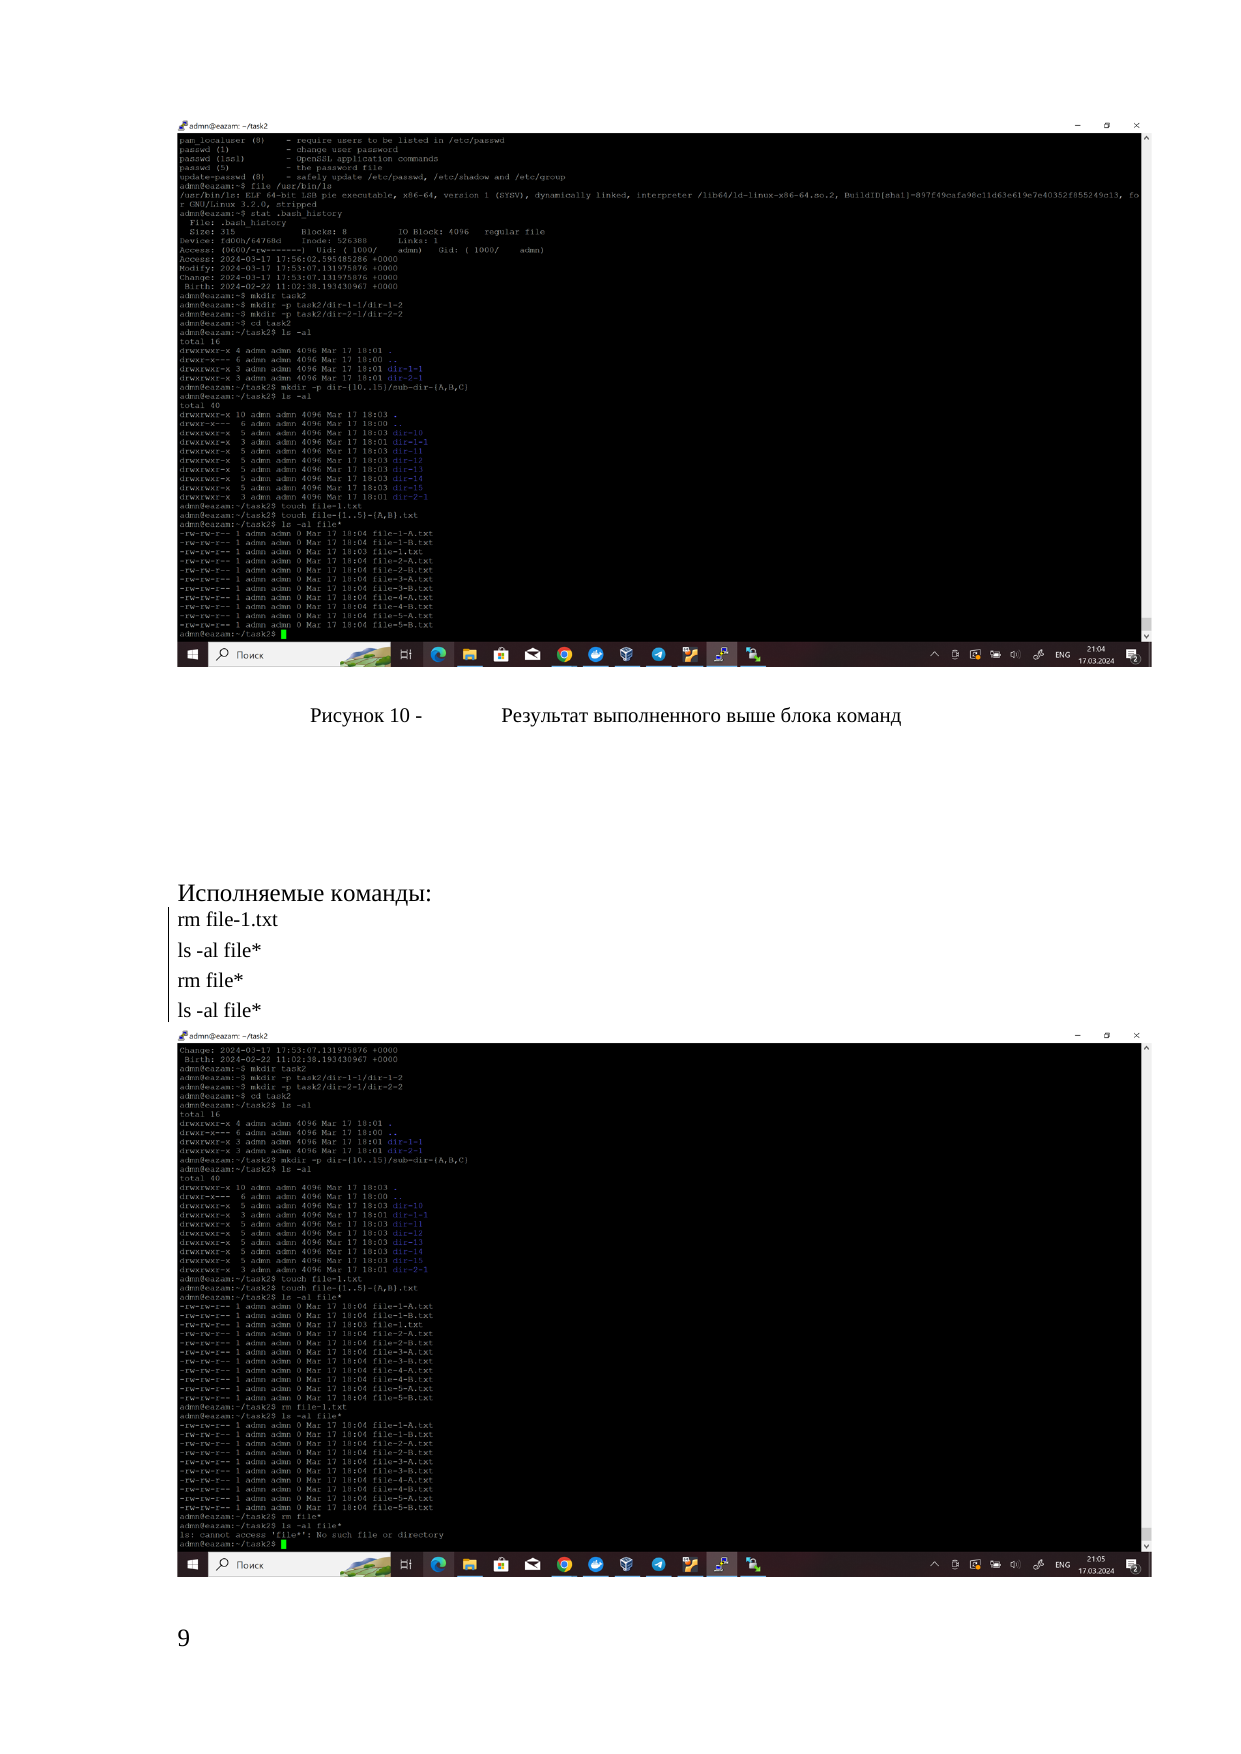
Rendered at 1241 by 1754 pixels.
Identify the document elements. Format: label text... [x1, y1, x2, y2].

text ls -al file* [169, 937, 1152, 962]
text rm file* [169, 968, 1152, 992]
picture [177, 1028, 1152, 1577]
text Исполняемые команды: [177, 878, 1152, 907]
text rm file-1.txt [177, 907, 1152, 931]
picture [177, 118, 1152, 667]
text ls -al file* [169, 998, 1152, 1022]
list Результат выполненного выше блока команд [177, 703, 1152, 727]
